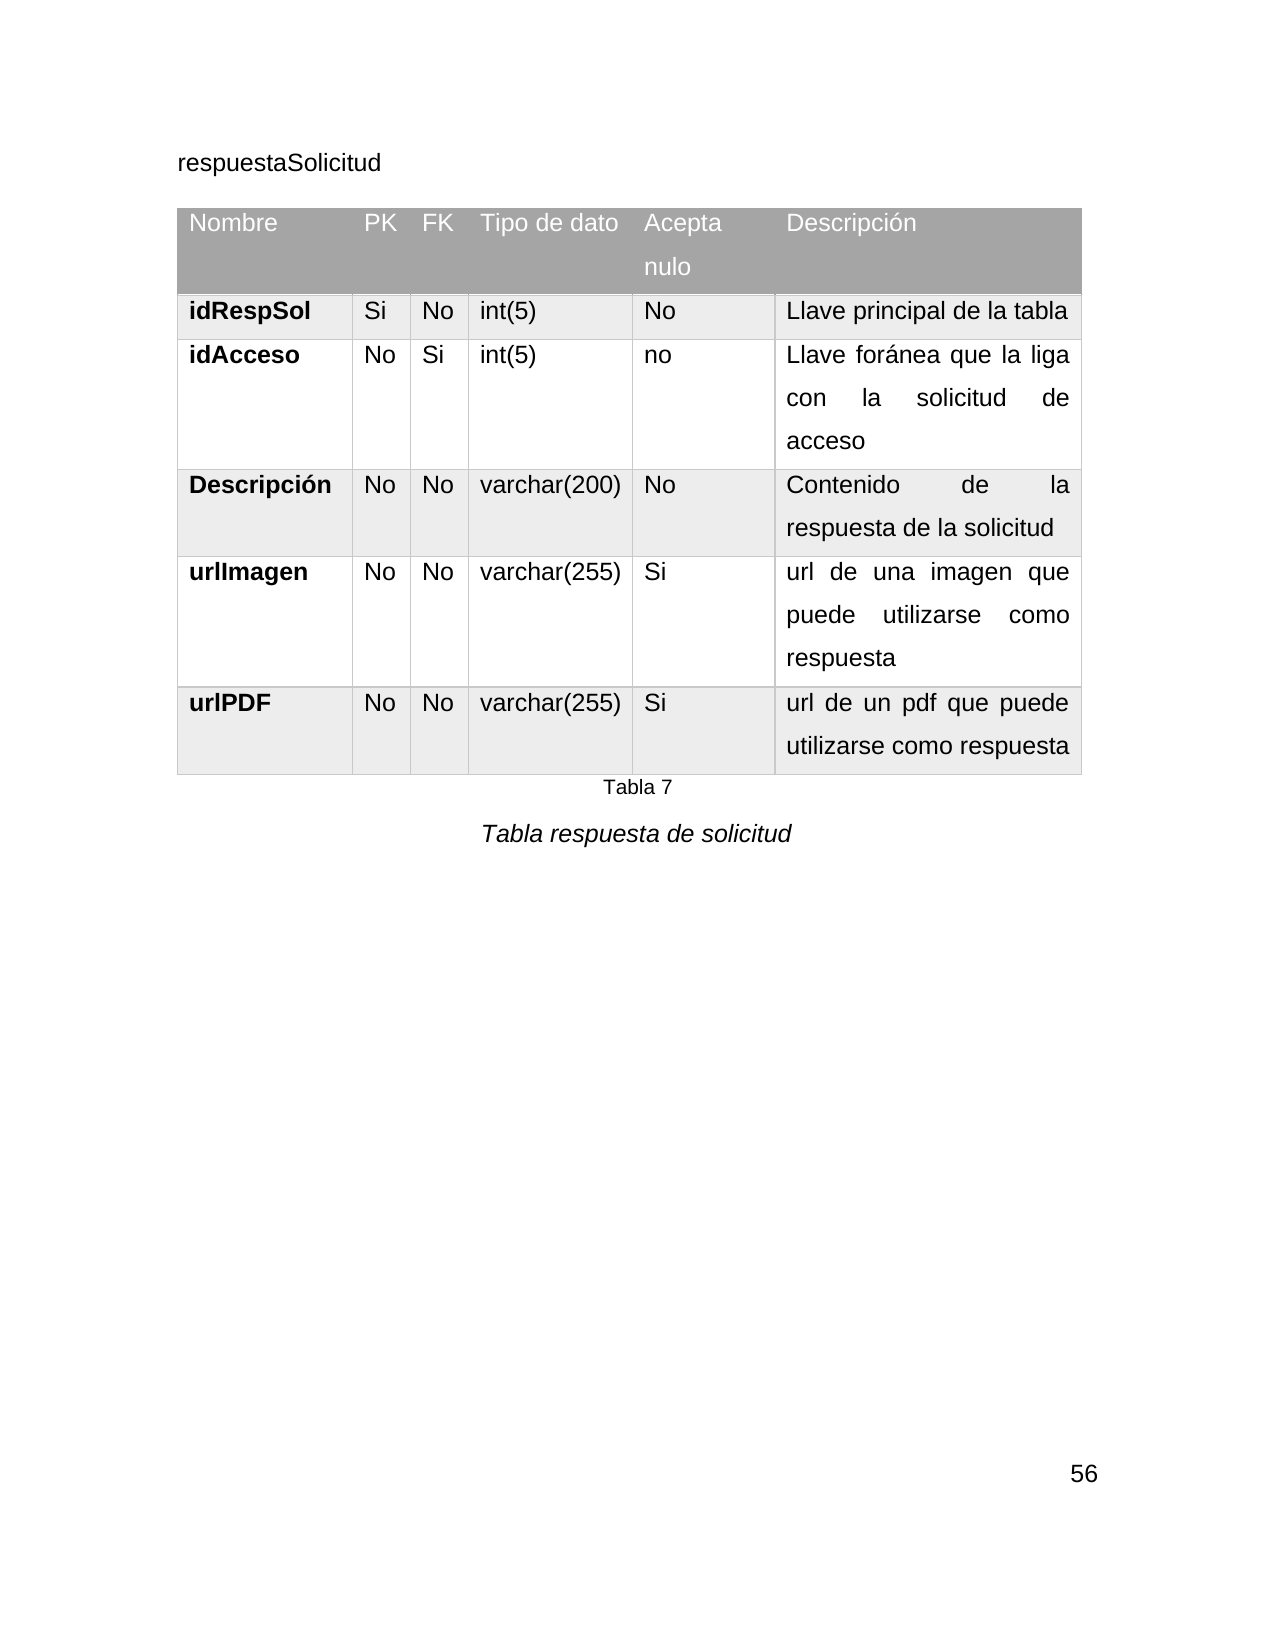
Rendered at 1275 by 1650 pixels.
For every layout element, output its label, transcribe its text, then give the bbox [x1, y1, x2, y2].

table_cell idRespSol [178, 296, 352, 339]
table_cell url de un pdf que puede utilizarse como respuesta [776, 688, 1081, 774]
table_cell No [633, 296, 774, 339]
table_cell Si [411, 340, 468, 469]
table_cell varchar(200) [469, 470, 632, 556]
table_cell int(5) [469, 340, 632, 469]
table_cell No [411, 296, 468, 339]
table_header PK [353, 209, 410, 294]
table_cell Si [633, 557, 774, 686]
table_header FK [411, 209, 468, 294]
table_cell No [353, 470, 410, 556]
table_cell Descripción [178, 470, 352, 556]
text Tabla 7 [177, 775, 1098, 799]
table_cell url de una imagen que puede utilizarse como respuesta [776, 557, 1081, 686]
table_cell urlPDF [178, 688, 352, 774]
table_header Tipo de dato [469, 209, 632, 294]
table_cell Contenido de la respuesta de la solicitud [776, 470, 1081, 556]
table_cell No [411, 557, 468, 686]
table_header Acepta nulo [633, 209, 774, 294]
table_cell Si [353, 296, 410, 339]
table_header Nombre [178, 209, 352, 294]
table_cell varchar(255) [469, 688, 632, 774]
table_cell Si [633, 688, 774, 774]
table_cell varchar(255) [469, 557, 632, 686]
table_cell Llave principal de la tabla [776, 296, 1081, 339]
table_cell No [411, 688, 468, 774]
table_header Descripción [776, 209, 1081, 294]
table_cell no [633, 340, 774, 469]
table_cell No [411, 470, 468, 556]
table_cell idAcceso [178, 340, 352, 469]
table_cell No [353, 340, 410, 469]
table_cell Llave foránea que la liga con la solicitud de acceso [776, 340, 1081, 469]
text respuestaSolicitud [177, 148, 1098, 176]
text Tabla respuesta de solicitud [177, 819, 1098, 848]
table_cell No [633, 470, 774, 556]
table_cell urlImagen [178, 557, 352, 686]
table_cell int(5) [469, 296, 632, 339]
table_cell No [353, 557, 410, 686]
table_cell No [353, 688, 410, 774]
